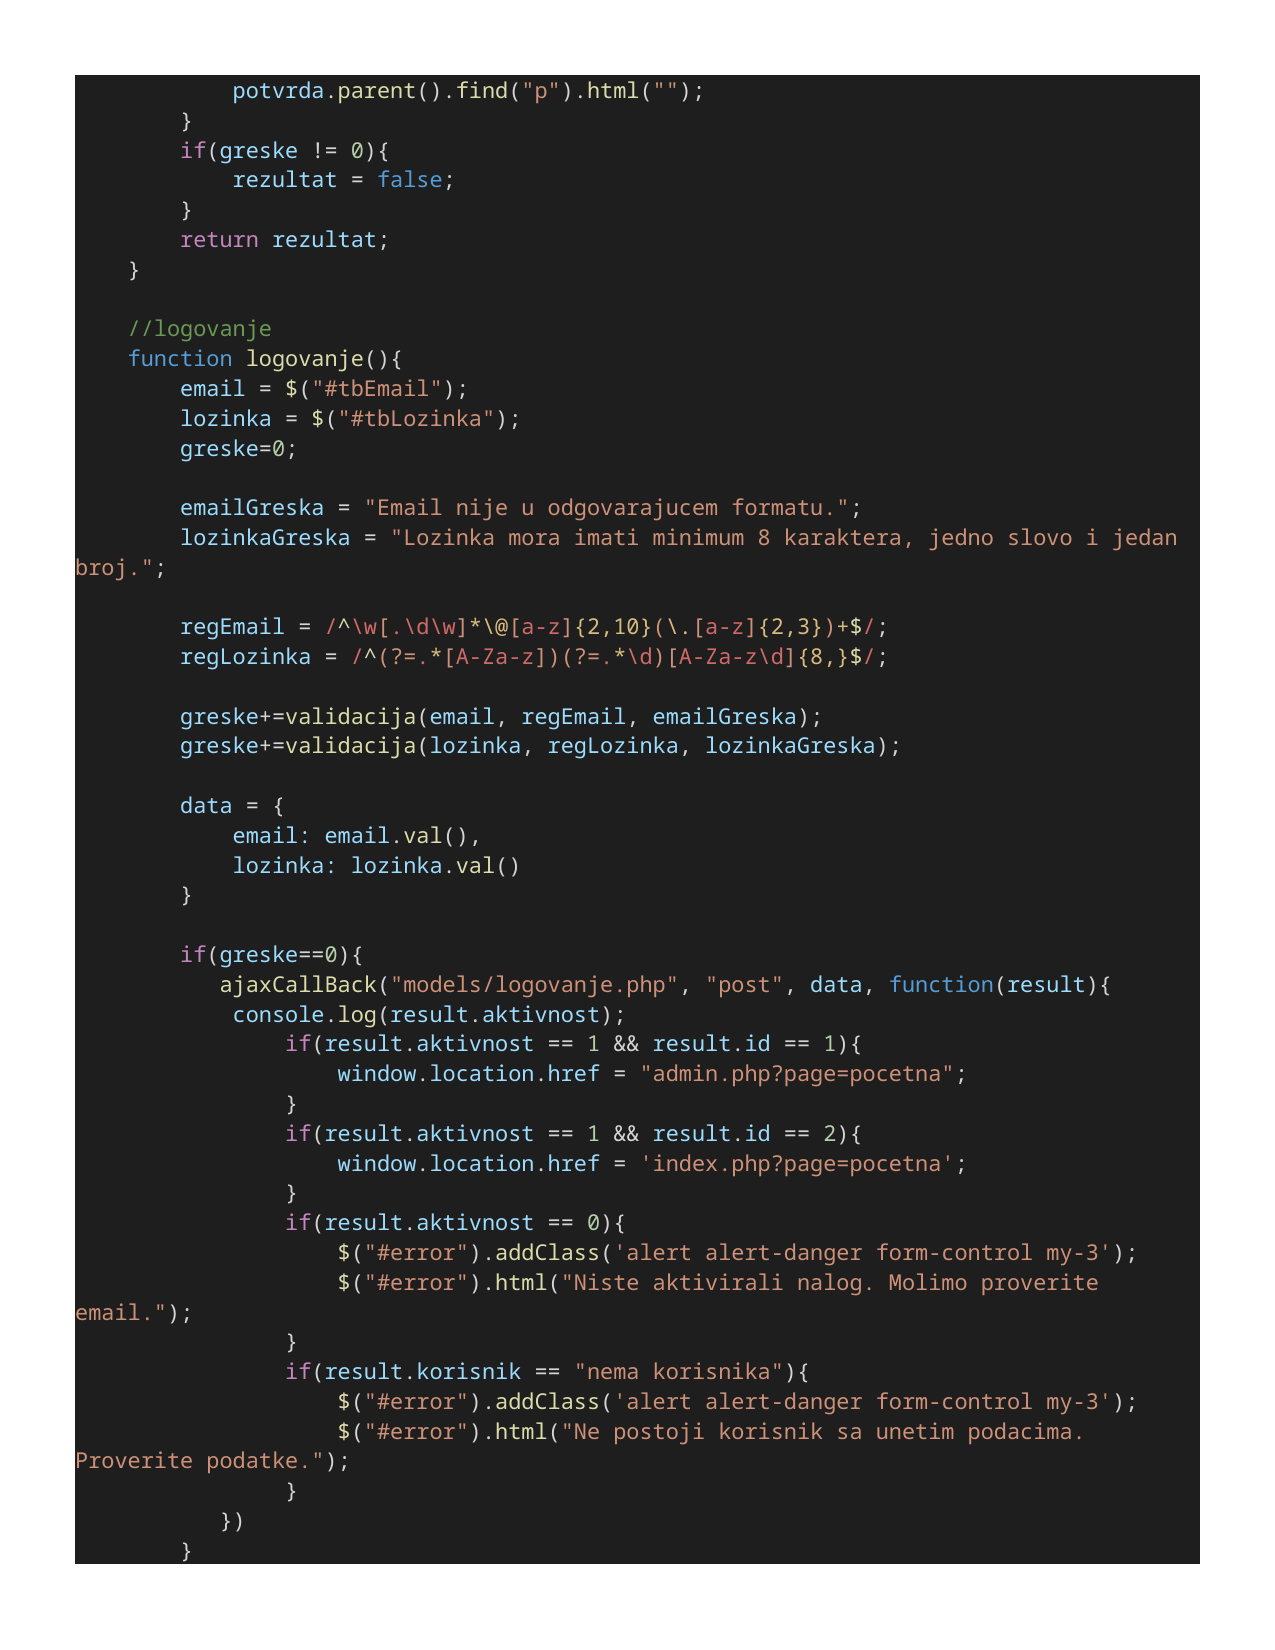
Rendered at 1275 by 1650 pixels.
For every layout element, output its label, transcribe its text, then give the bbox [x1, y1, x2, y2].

text return rezultat; [75, 224, 1200, 254]
text if(greske==0){ [75, 939, 1200, 969]
text } [75, 1177, 1200, 1207]
text greske+=validacija(email, regEmail, emailGreska); [75, 701, 1200, 730]
text } [75, 879, 1200, 909]
text } [75, 1088, 1200, 1118]
text //logovanje [75, 313, 1200, 343]
text ajaxCallBack("models/logovanje.php", "post", data, function(result){ [75, 969, 1200, 998]
text } [75, 194, 1200, 224]
text data = { [75, 790, 1200, 820]
text lozinka: lozinka.val() [75, 849, 1200, 879]
text $("#error").addClass('alert alert-danger form-control my-3'); [75, 1386, 1200, 1416]
text email: email.val(), [75, 820, 1200, 849]
text console.log(result.aktivnost); [75, 998, 1200, 1028]
text $("#error").html("Niste aktivirali nalog. Molimo proverite email."); [75, 1267, 1200, 1326]
text window.location.href = 'index.php?page=pocetna'; [75, 1147, 1200, 1177]
text } [75, 1475, 1200, 1505]
text function logovanje(){ [75, 343, 1200, 373]
text regEmail = /^\w[.\d\w]*\@[a-z]{2,10}(\.[a-z]{2,3})+$/; [75, 611, 1200, 641]
text regLozinka = /^(?=.*[A-Za-z])(?=.*\d)[A-Za-z\d]{8,}$/; [75, 641, 1200, 671]
text emailGreska = "Email nije u odgovarajucem formatu."; [75, 492, 1200, 522]
text if(result.korisnik == "nema korisnika"){ [75, 1356, 1200, 1386]
text if(result.aktivnost == 1 && result.id == 1){ [75, 1028, 1200, 1058]
text rezultat = false; [75, 164, 1200, 194]
text } [75, 105, 1200, 134]
text greske+=validacija(lozinka, regLozinka, lozinkaGreska); [75, 730, 1200, 760]
text } [75, 1326, 1200, 1356]
text email = $("#tbEmail"); [75, 373, 1200, 403]
text } [75, 1535, 1200, 1564]
text if(result.aktivnost == 1 && result.id == 2){ [75, 1118, 1200, 1147]
text $("#error").addClass('alert alert-danger form-control my-3'); [75, 1237, 1200, 1267]
text lozinka = $("#tbLozinka"); [75, 403, 1200, 432]
text lozinkaGreska = "Lozinka mora imati minimum 8 karaktera, jedno slovo i jedan broj."; [75, 522, 1200, 581]
text }) [75, 1505, 1200, 1535]
text window.location.href = "admin.php?page=pocetna"; [75, 1058, 1200, 1088]
text if(greske != 0){ [75, 134, 1200, 164]
text } [75, 254, 1200, 283]
text greske=0; [75, 432, 1200, 462]
text if(result.aktivnost == 0){ [75, 1207, 1200, 1237]
text potvrda.parent().find("p").html(""); [75, 75, 1200, 105]
text $("#error").html("Ne postoji korisnik sa unetim podacima. Proverite podatke."); [75, 1416, 1200, 1475]
